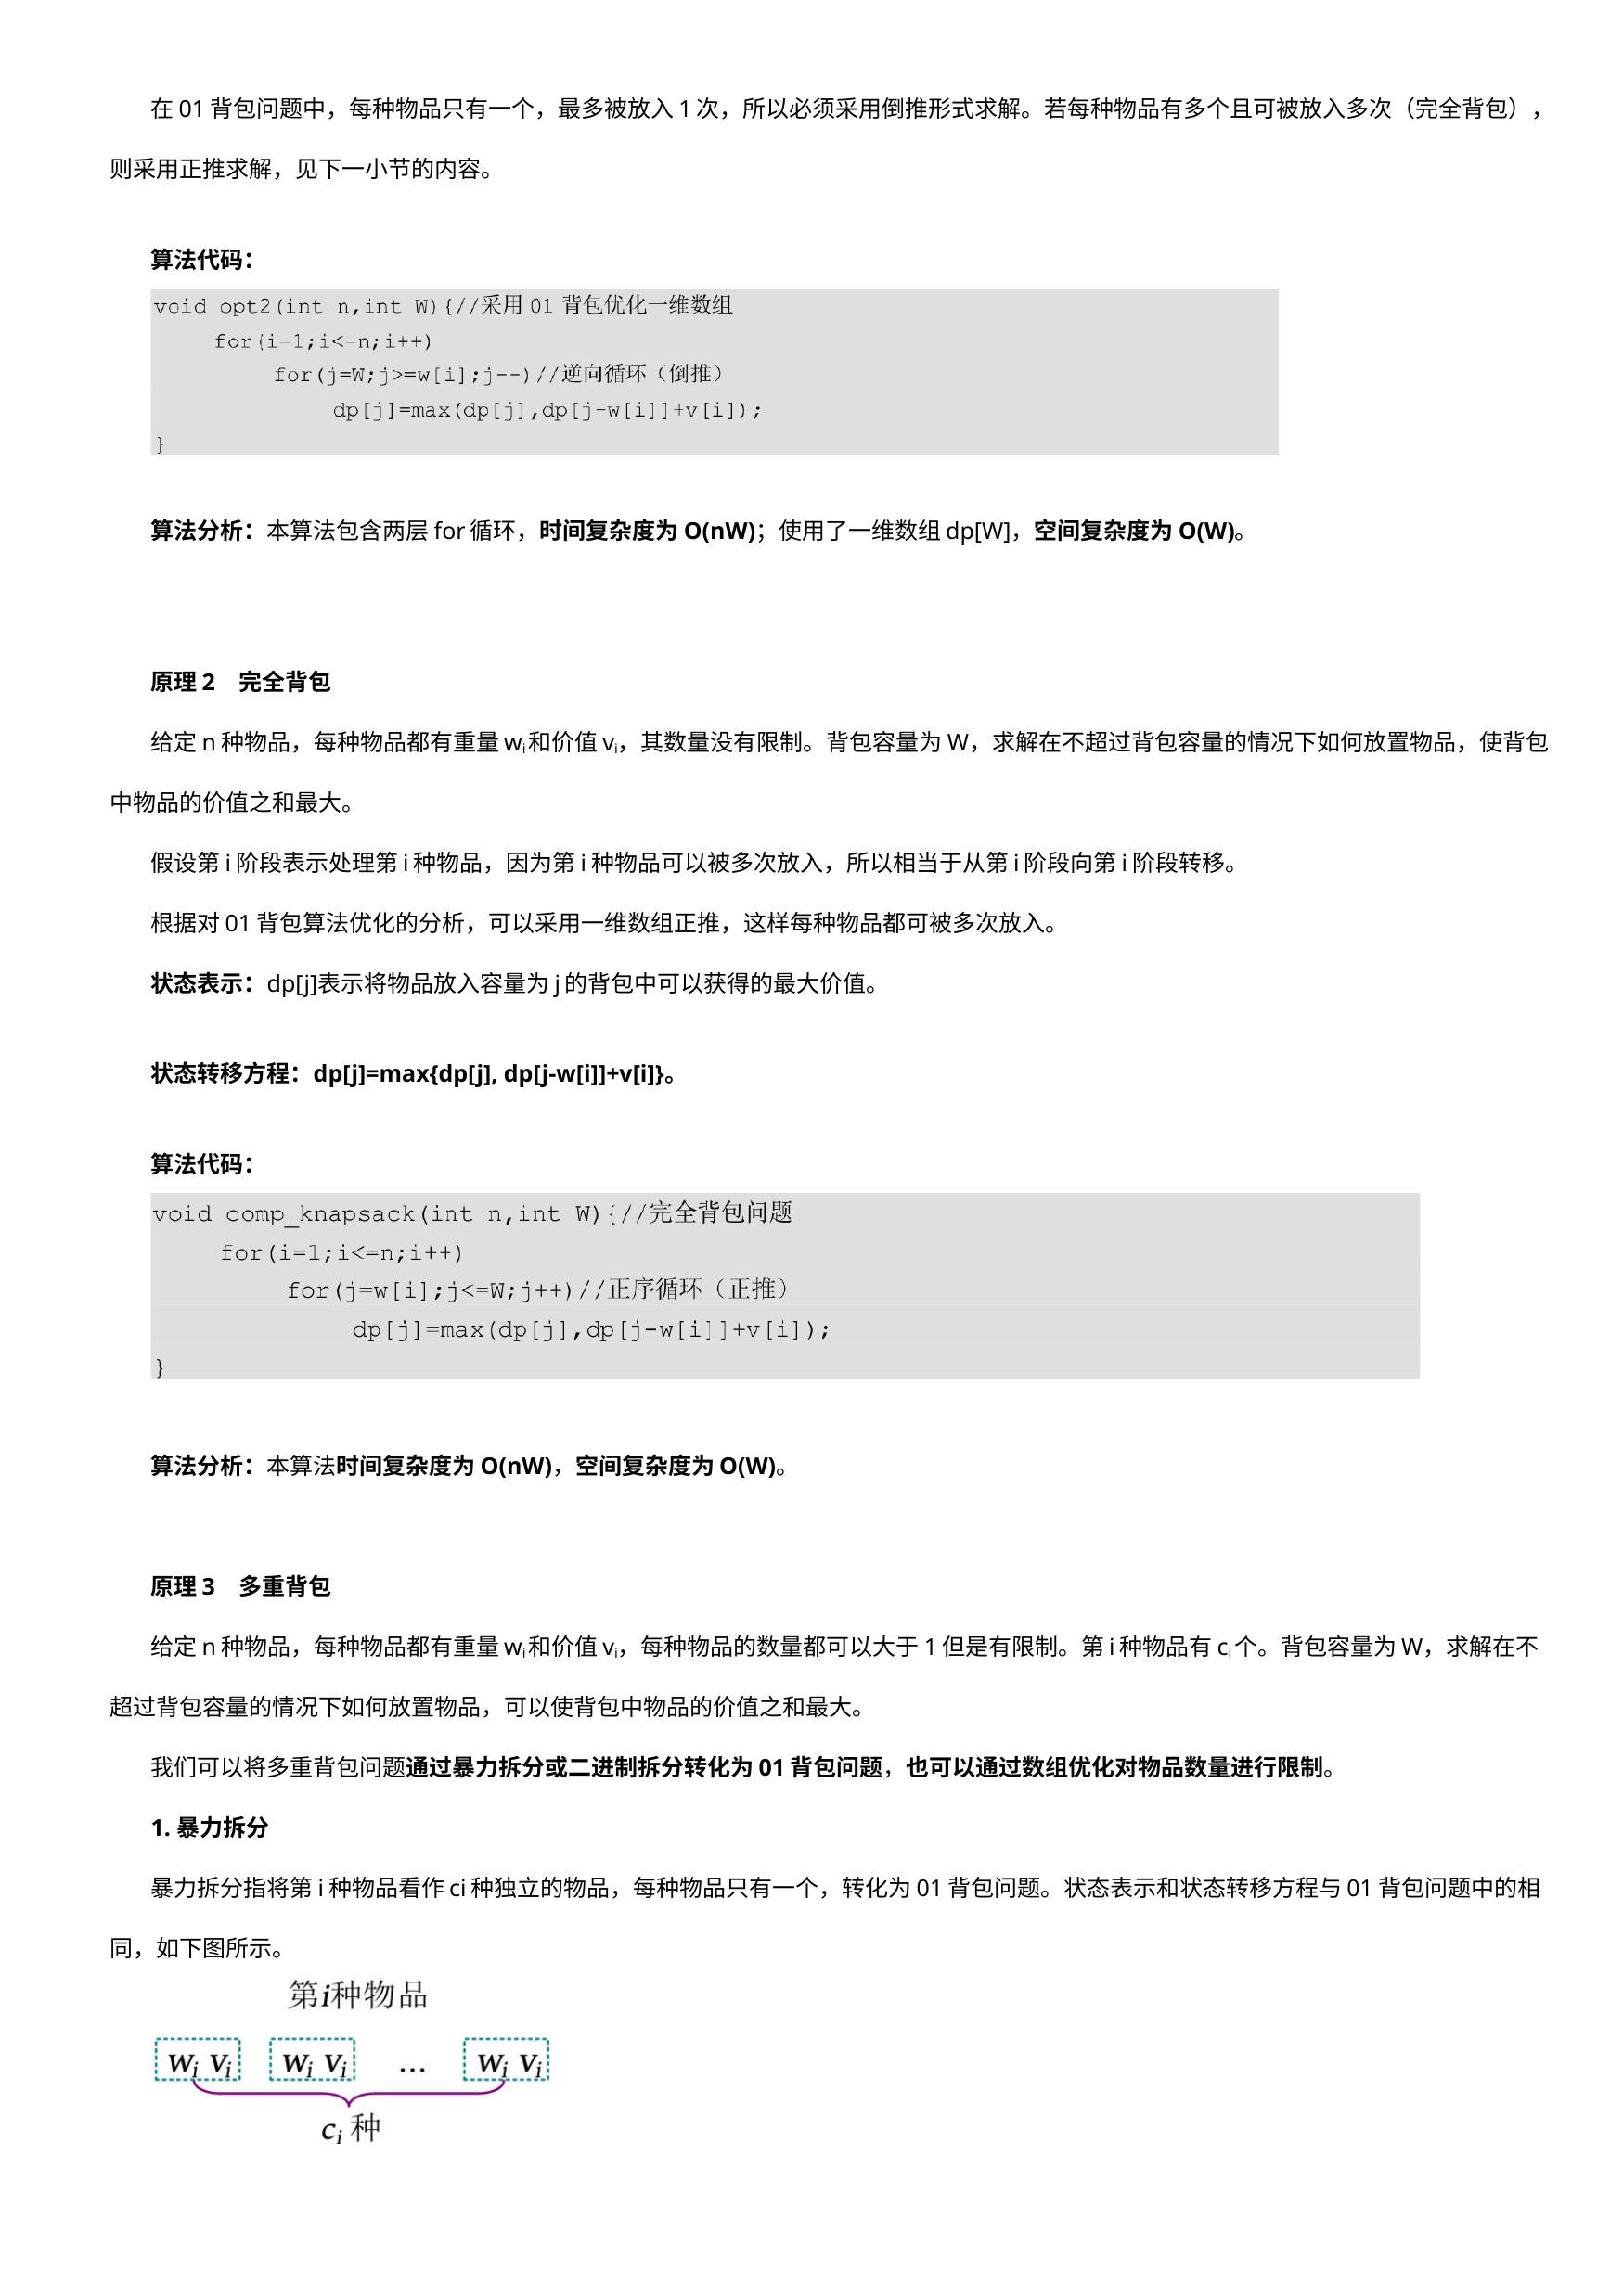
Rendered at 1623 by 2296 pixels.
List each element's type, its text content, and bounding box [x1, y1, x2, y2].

text 算法分析：本算法时间复杂度为O(nW)，空间复杂度为O(W)。 [110, 1434, 1552, 1494]
text 1. 暴力拆分 [110, 1796, 1552, 1856]
text 算法代码： [110, 228, 1552, 289]
text 给定n种物品，每种物品都有重量wi和价值vi，其数量没有限制。背包容量为W，求解在不超过背包容量的情况下如何放置物品，使背包中物品的价值之和最大。 [110, 711, 1552, 831]
text 在01背包问题中，每种物品只有一个，最多被放入1次，所以必须采用倒推形式求解。若每种物品有多个且可被放入多次（完全背包），则采用正推求解，见下一小节的内容。 [110, 77, 1552, 198]
text 给定n种物品，每种物品都有重量wi和价值vi，每种物品的数量都可以大于1但是有限制。第i种物品有ci个。背包容量为W，求解在不超过背包容量的情况下如何放置物品，可以使背包中物品的价值之和最大。 [110, 1615, 1552, 1736]
picture [150, 1977, 554, 2146]
text 原理2 完全背包 [110, 650, 1552, 711]
text 假设第i阶段表示处理第i种物品，因为第i种物品可以被多次放入，所以相当于从第i阶段向第i阶段转移。 [110, 831, 1552, 891]
text 暴力拆分指将第i种物品看作ci种独立的物品，每种物品只有一个，转化为01背包问题。状态表示和状态转移方程与01背包问题中的相同，如下图所示。 [110, 1856, 1552, 1977]
picture [150, 1193, 1421, 1379]
text 原理3 多重背包 [110, 1555, 1552, 1615]
text 算法分析：本算法包含两层for循环，时间复杂度为O(nW)；使用了一维数组dp[W]，空间复杂度为O(W)。 [110, 499, 1552, 559]
text 我们可以将多重背包问题通过暴力拆分或二进制拆分转化为01背包问题，也可以通过数组优化对物品数量进行限制。 [110, 1736, 1552, 1796]
text 算法代码： [110, 1133, 1552, 1193]
text 根据对01背包算法优化的分析，可以采用一维数组正推，这样每种物品都可被多次放入。 [110, 891, 1552, 952]
picture [150, 289, 1280, 455]
text 状态表示：dp[j]表示将物品放入容量为j的背包中可以获得的最大价值。 [110, 952, 1552, 1012]
text 状态转移方程：dp[j]=max{dp[j], dp[j-w[i]]+v[i]}。 [110, 1042, 1552, 1102]
